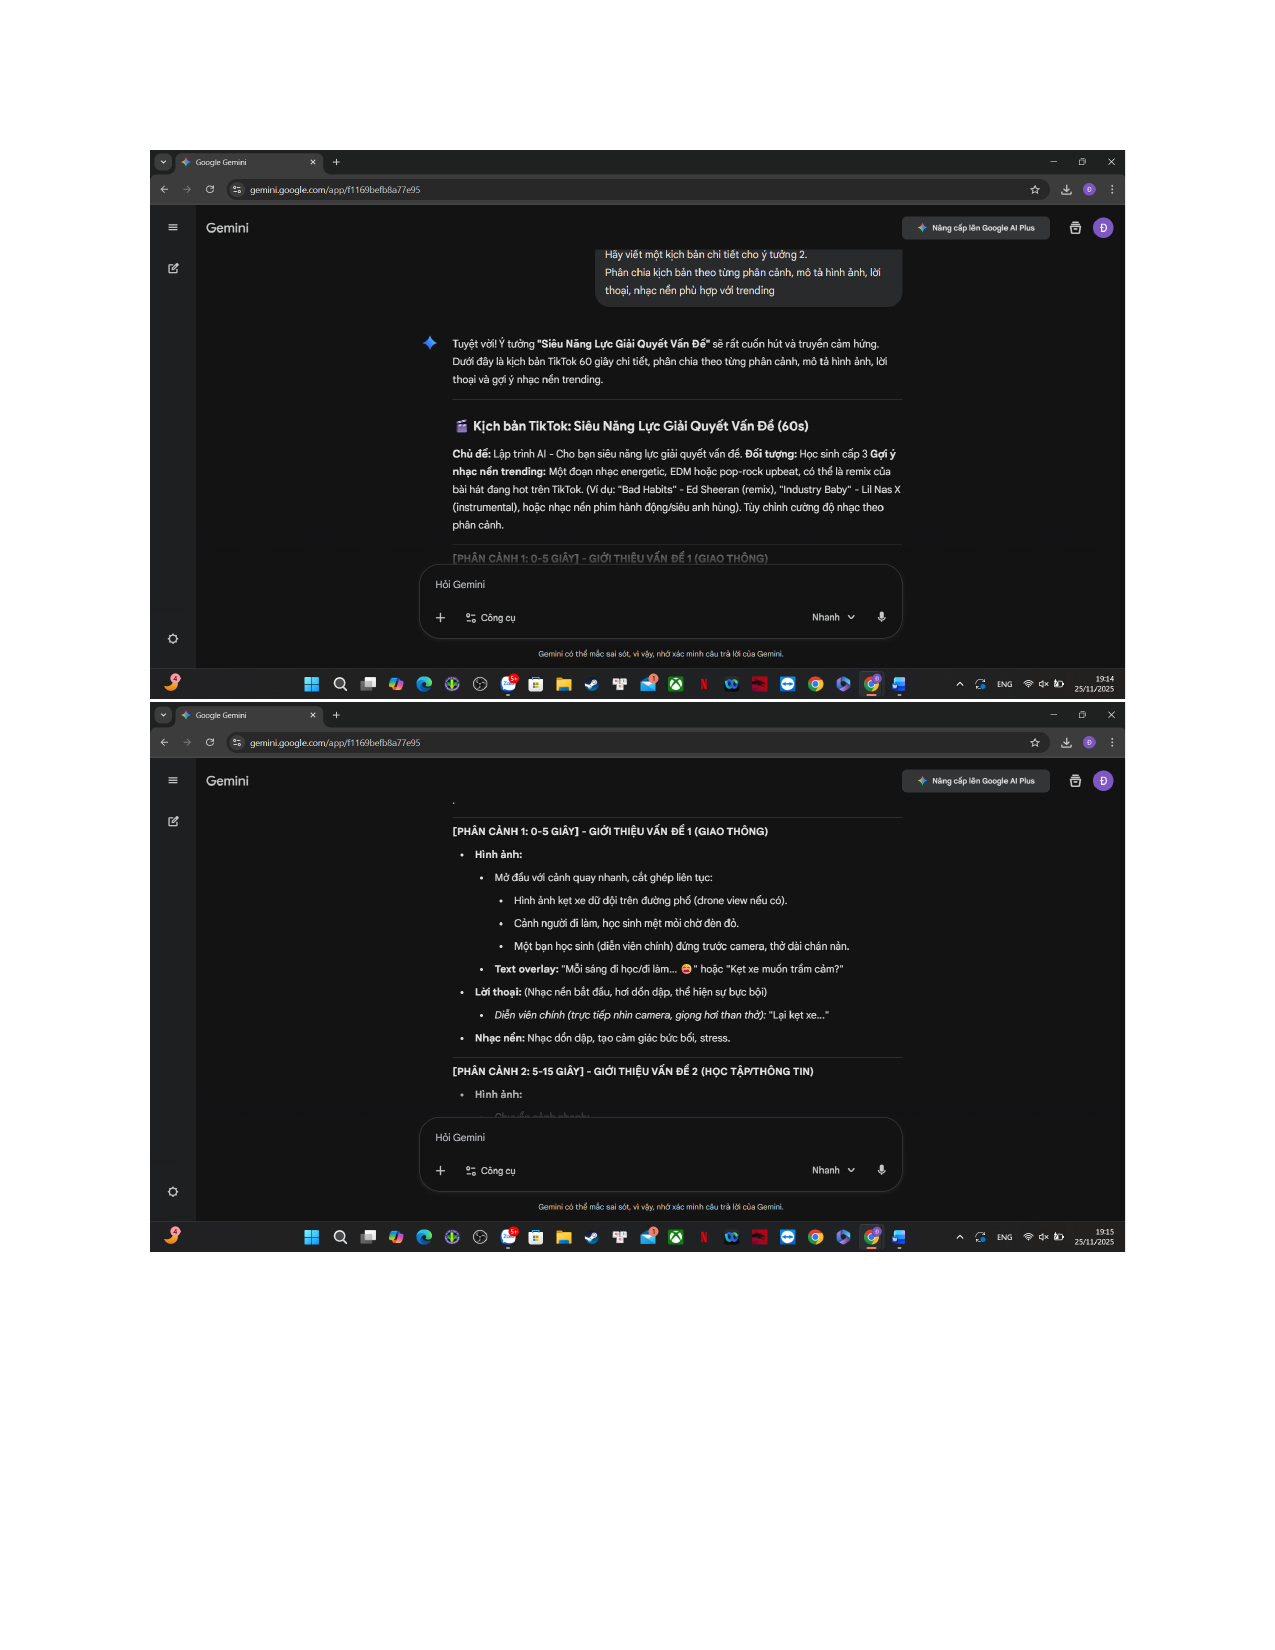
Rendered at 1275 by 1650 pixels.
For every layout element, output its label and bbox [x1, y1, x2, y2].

picture [150, 150, 1125, 699]
picture [150, 702, 1125, 1252]
